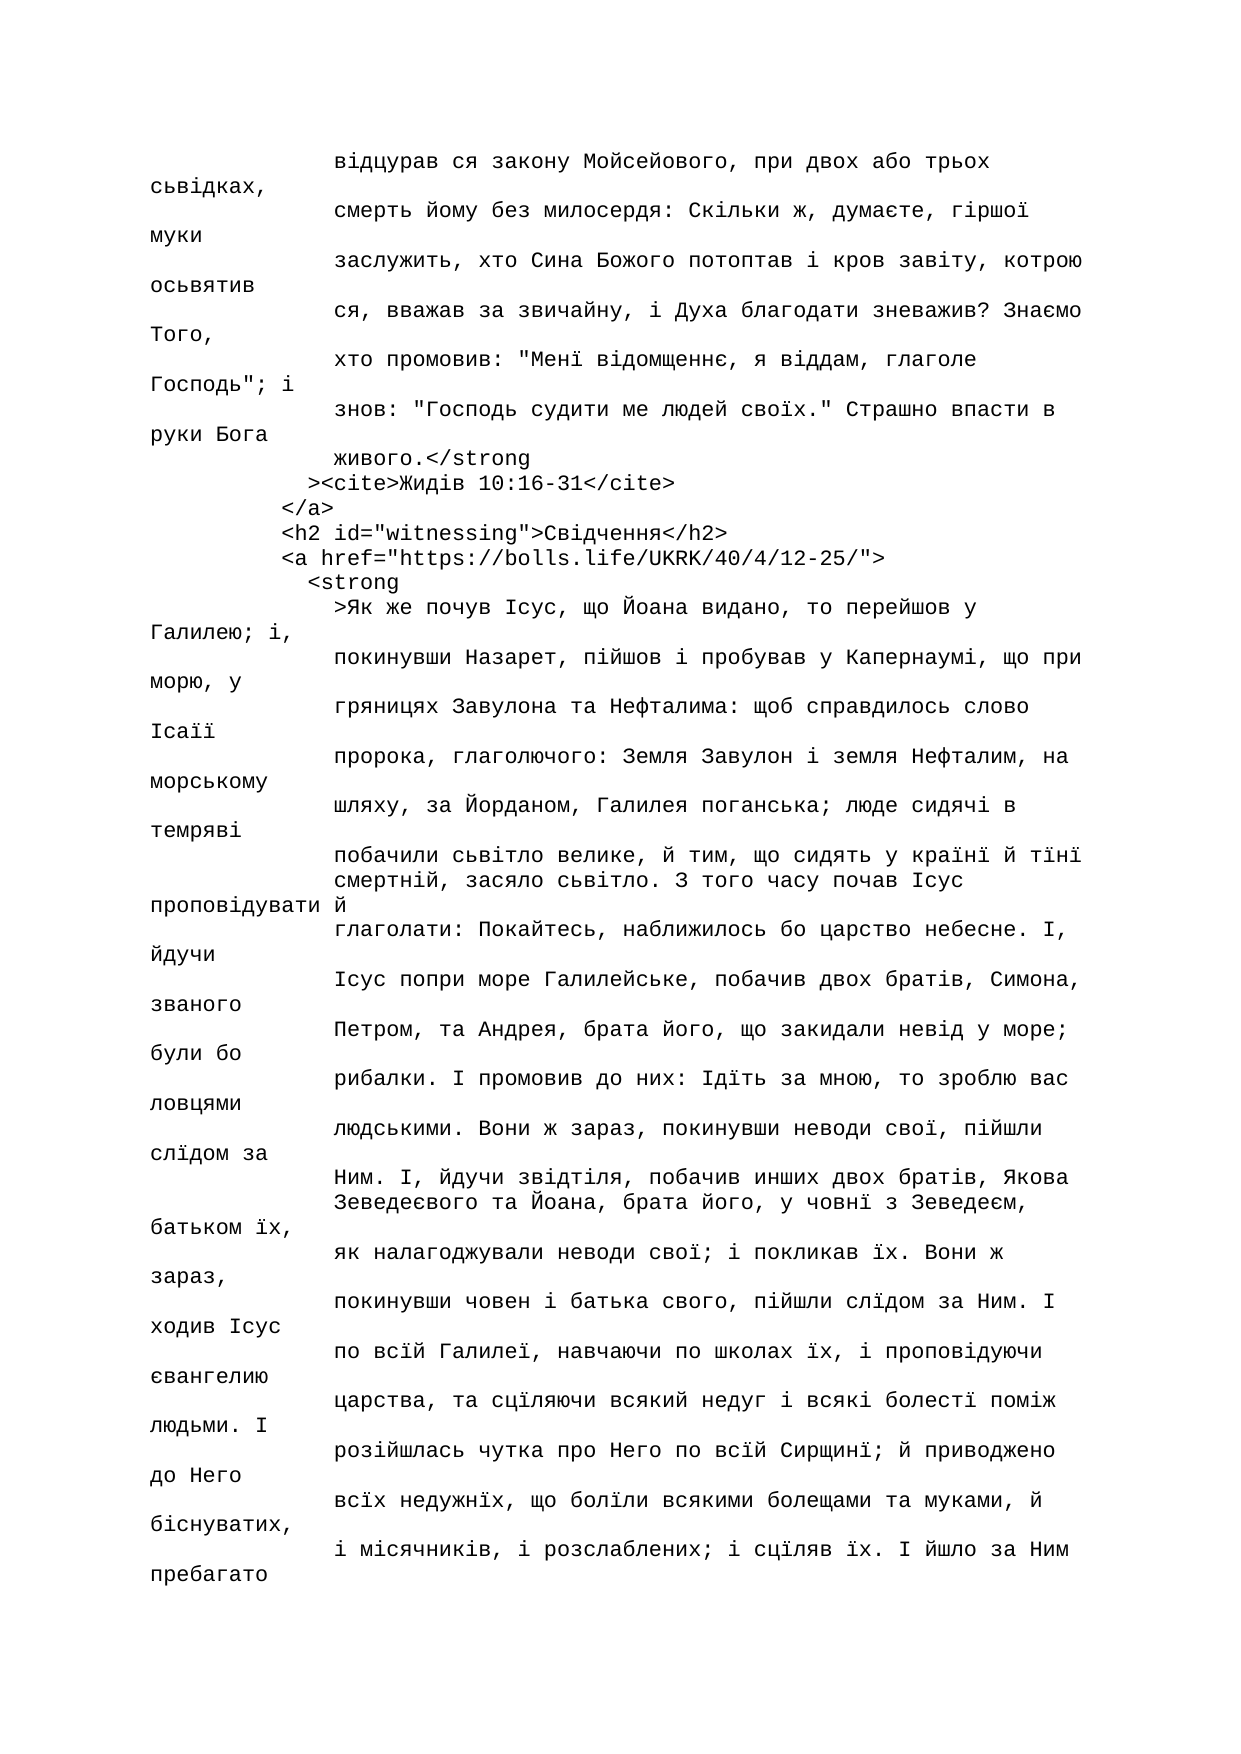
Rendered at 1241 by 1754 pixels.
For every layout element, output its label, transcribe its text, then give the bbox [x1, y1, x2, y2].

text смертній, засяло сьвітло. З того часу почав Ісус проповідувати й [150, 869, 1090, 918]
text по всїй Галилеї, навчаючи по школах їх, і проповідуючи євангелию [150, 1340, 1090, 1389]
text розійшлась чутка про Него по всїй Сирщинї; й приводжено до Него [150, 1439, 1090, 1489]
text шляху, за Йорданом, Галилея поганська; люде сидячі в темряві [150, 794, 1090, 844]
text пророка, глаголючого: Земля Завулон і земля Нефталим, на морському [150, 745, 1090, 794]
text людськими. Вони ж зараз, покинувши неводи свої, пійшли слїдом за [150, 1117, 1090, 1166]
text глаголати: Покайтесь, наближилось бо царство небесне. І, йдучи [150, 918, 1090, 968]
text знов: "Господь судити ме людей своїх." Страшно впасти в руки Бога [150, 398, 1090, 447]
text заслужить, хто Сина Божого потоптав і кров завіту, котрою осьвятив [150, 249, 1090, 299]
text хто промовив: "Менї відомщеннє, я віддам, глаголе Господь"; і [150, 348, 1090, 398]
text Ісус попри море Галилейське, побачив двох братів, Симона, званого [150, 968, 1090, 1018]
text всїх недужнїх, що болїли всякими болещами та муками, й біснуватих, [150, 1489, 1090, 1538]
text Ним. І, йдучи звідтіля, побачив инших двох братів, Якова [150, 1166, 1090, 1191]
text відцурав ся закону Мойсейового, при двох або трьох сьвідках, [150, 150, 1090, 199]
text <strong [150, 571, 1090, 596]
text <a href="https://bolls.life/UKRK/40/4/12-25/"> [150, 547, 1090, 571]
text побачили сьвітло велике, й тим, що сидять у країнї й тїнї [150, 844, 1090, 869]
text гряницях Завулона та Нефталима: щоб справдилось слово Ісаїї [150, 695, 1090, 745]
text </a> [150, 497, 1090, 522]
text Петром, та Андрея, брата його, що закидали невід у море; були бо [150, 1018, 1090, 1067]
text покинувши Назарет, пійшов і пробував у Капернаумі, що при морю, у [150, 646, 1090, 695]
text смерть йому без милосердя: Скільки ж, думаєте, гіршої муки [150, 199, 1090, 249]
text >Як же почув Ісус, що Йоана видано, то перейшов у Галилею; і, [150, 596, 1090, 646]
text і місячників, і розслаблених; і сцїляв їх. І йшло за Ним пребагато [150, 1538, 1090, 1588]
text живого.</strong [150, 447, 1090, 472]
text Зеведеєвого та Йоана, брата його, у човнї з Зеведеєм, батьком їх, [150, 1191, 1090, 1241]
text <h2 id="witnessing">Свідчення</h2> [150, 522, 1090, 547]
text як налагоджували неводи свої; і покликав їх. Вони ж зараз, [150, 1241, 1090, 1290]
text ><cite>Жидів 10:16-31</cite> [150, 472, 1090, 497]
text ся, вважав за звичайну, і Духа благодати зневажив? Знаємо Того, [150, 299, 1090, 348]
text покинувши човен і батька свого, пійшли слїдом за Ним. І ходив Ісус [150, 1290, 1090, 1340]
text рибалки. І промовив до них: Ідїть за мною, то зроблю вас ловцями [150, 1067, 1090, 1117]
text царства, та сцїляючи всякий недуг і всякі болестї поміж людьми. І [150, 1389, 1090, 1439]
